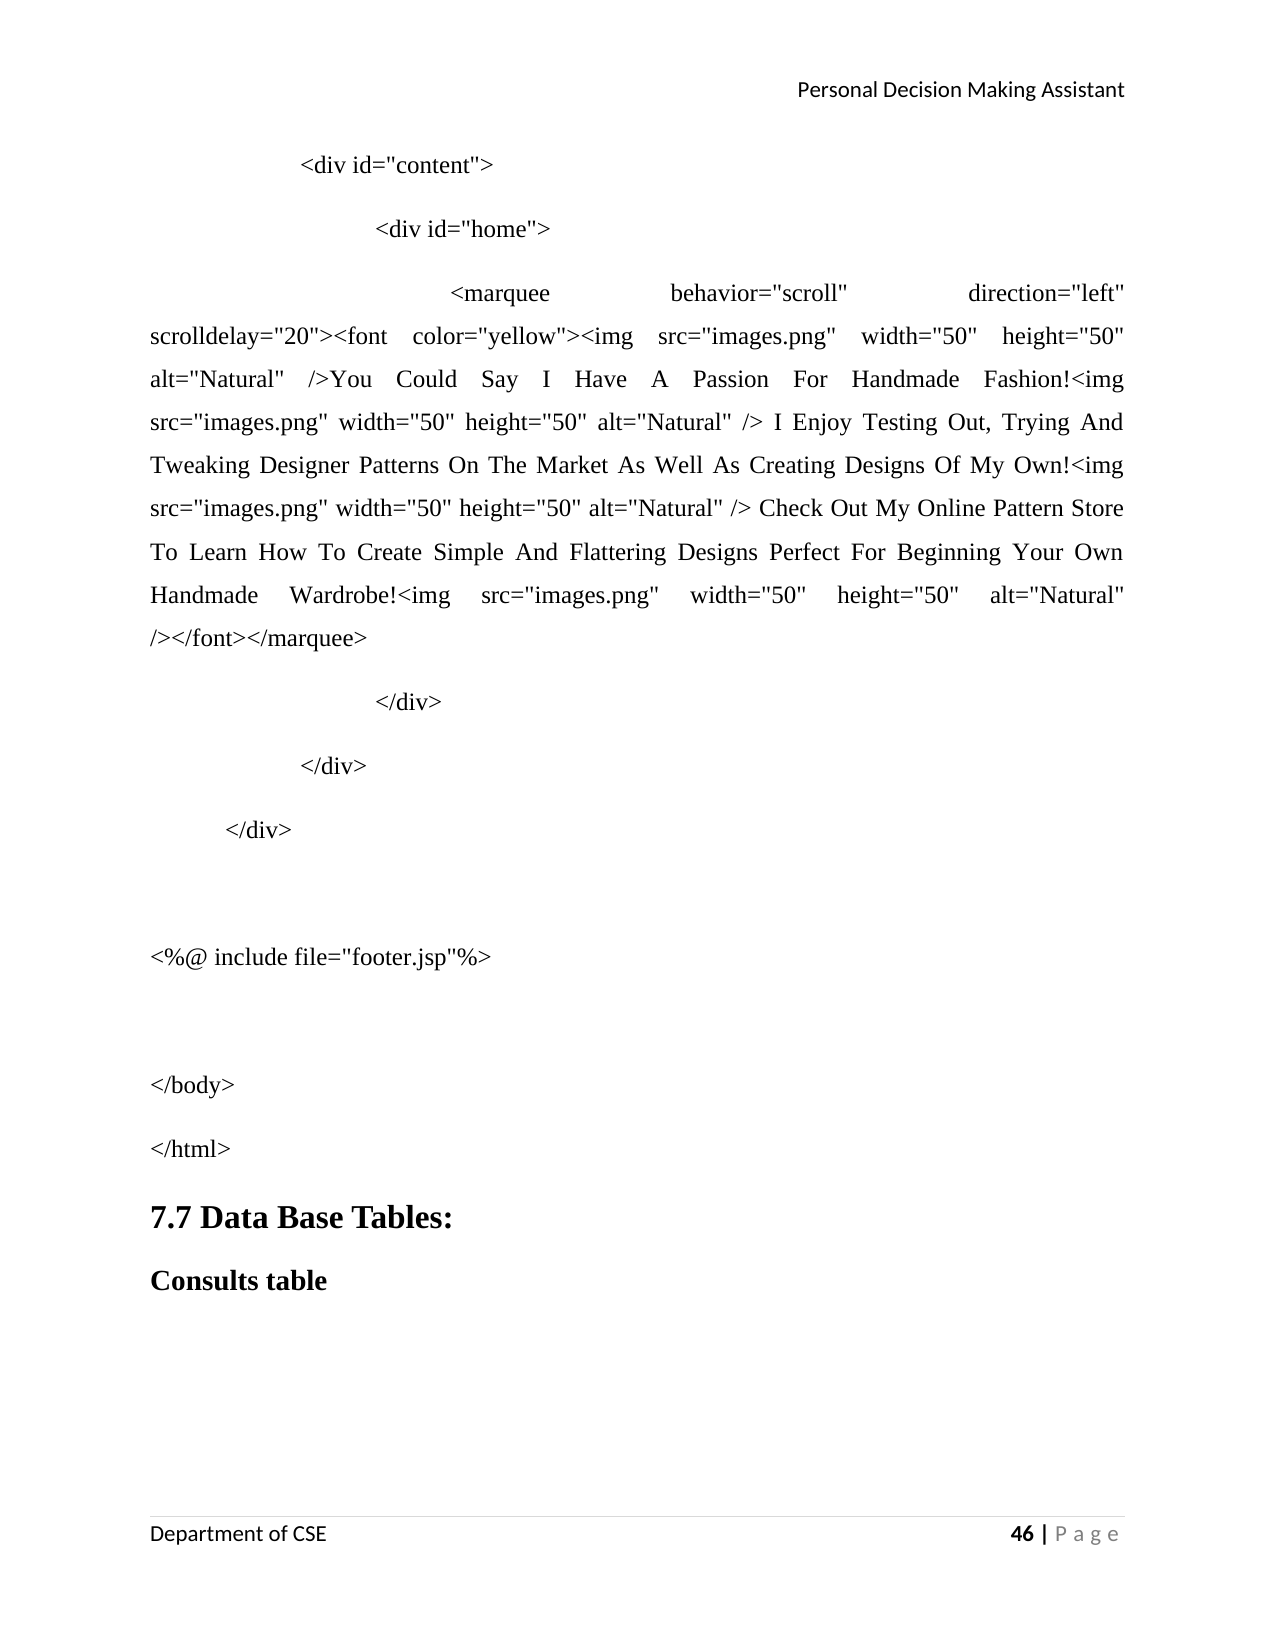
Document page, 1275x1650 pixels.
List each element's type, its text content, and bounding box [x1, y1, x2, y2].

text </div> [150, 815, 1125, 843]
text </html> [150, 1134, 1125, 1163]
text <div id="home"> [150, 214, 1125, 243]
text <%@ include file="footer.jsp"%> [150, 942, 1125, 971]
text </body> [150, 1070, 1125, 1099]
text Consults table [150, 1263, 1125, 1296]
text </div> [150, 751, 1125, 779]
text </div> [150, 687, 1125, 716]
text 7.7 Data Base Tables: [150, 1198, 1125, 1236]
text <div id="content"> [150, 150, 1125, 179]
text <marquee behavior="scroll" direction="left" scrolldelay="20"><font color="yellow"><img src="images.png" width="50" height="50" alt="Natural" />You Could Say I Have A Passion For Handmade Fashion!<img src="images.png" width="50" height="50" alt="Natural" /> I Enjoy Testing Out, Trying And Tweaking Designer Patterns On The Market As Well As Creating Designs Of My Own!<img src="images.png" width="50" height="50" alt="Natural" /> Check Out My Online Pattern Store To Learn How To Create Simple And Flattering Designs Perfect For Beginning Your Own Handmade Wardrobe!<img src="images.png" width="50" height="50" alt="Natural" /></font></marquee> [150, 278, 1125, 652]
